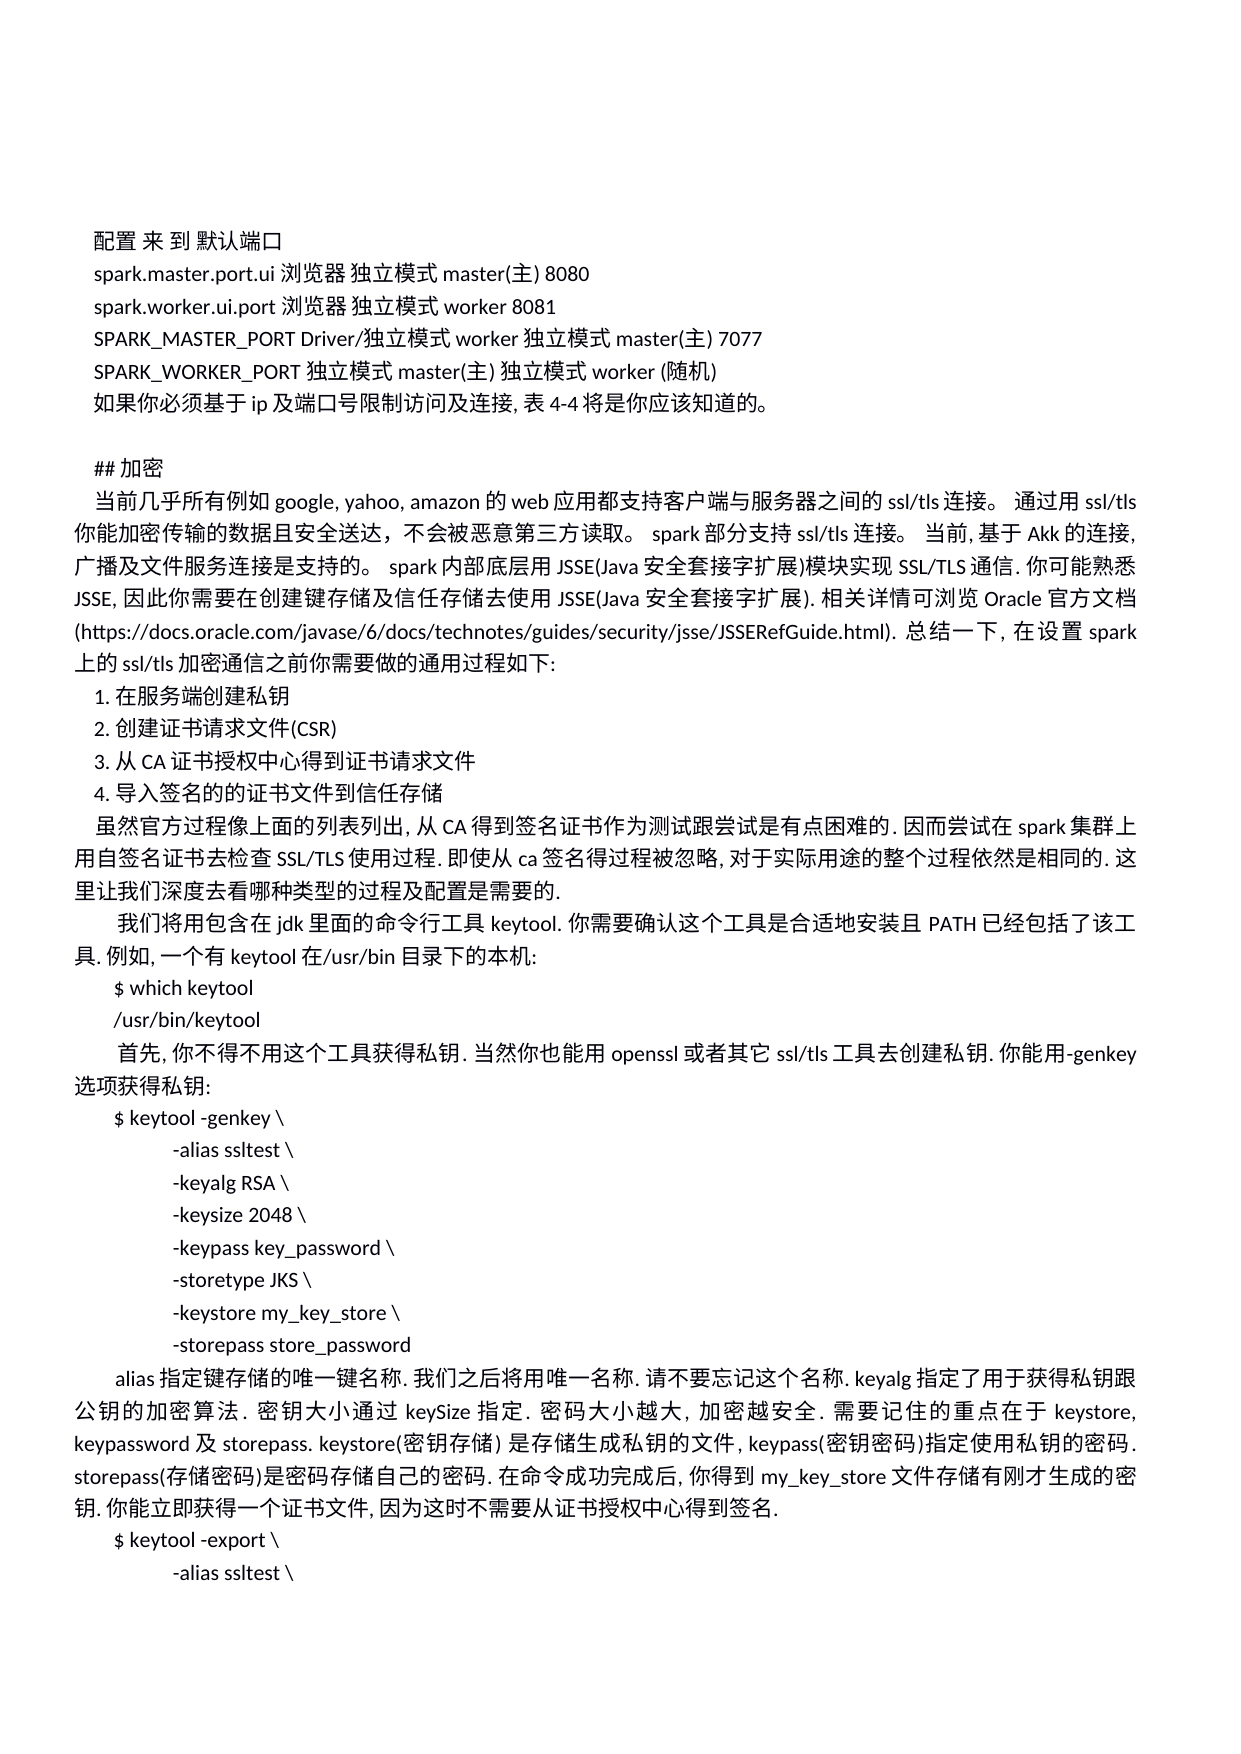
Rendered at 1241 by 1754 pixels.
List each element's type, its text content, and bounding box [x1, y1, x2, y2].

text 3. 从CA证书授权中心得到证书请求文件 [74, 743, 1137, 776]
text 1. 在服务端创建私钥 [74, 678, 1137, 711]
text -keypass key_password \ [74, 1231, 1137, 1263]
text spark.master.port.ui 浏览器 独立模式master(主) 8080 [74, 256, 1137, 288]
text spark.worker.ui.port 浏览器 独立模式worker 8081 [74, 288, 1137, 321]
text 2. 创建证书请求文件(CSR) [74, 711, 1137, 743]
text 如果你必须基于ip及端口号限制访问及连接, 表4-4将是你应该知道的。 [74, 386, 1137, 418]
text -alias ssltest \ [74, 1133, 1137, 1166]
text $ keytool -export \ [74, 1523, 1137, 1556]
text $ which keytool [74, 971, 1137, 1003]
text 当前几乎所有例如google, yahoo, amazon的web应用都支持客户端与服务器之间的ssl/tls连接。 通过用ssl/tls你能加密传输的数据且安全送达，不会被恶意第三方读取。 spark部分支持ssl/tls连接。 当前, 基于Akk的连接, 广播及文件服务连接是支持的。 spark内部底层用JSSE(Java安全套接字扩展)模块实现SSL/TLS通信. 你可能熟悉JSSE, 因此你需要在创建键存储及信任存储去使用JSSE(Java安全套接字扩展). 相关详情可浏览Oracle官方文档(https://docs.oracle.com/javase/6/docs/technotes/guides/security/jsse/JSSERefGuide.html). 总结一下, 在设置spark上的ssl/tls加密通信之前你需要做的通用过程如下: [74, 483, 1137, 678]
text 我们将用包含在jdk里面的命令行工具keytool. 你需要确认这个工具是合适地安装且PATH已经包括了该工具. 例如, 一个有keytool在/usr/bin目录下的本机: [74, 906, 1137, 971]
text SPARK_MASTER_PORT Driver/独立模式worker 独立模式master(主) 7077 [74, 321, 1137, 353]
text SPARK_WORKER_PORT 独立模式master(主) 独立模式worker (随机) [74, 353, 1137, 386]
text ## 加密 [74, 451, 1137, 483]
text 首先, 你不得不用这个工具获得私钥. 当然你也能用openssl或者其它ssl/tls工具去创建私钥. 你能用-genkey选项获得私钥: [74, 1036, 1137, 1101]
text -storetype JKS \ [74, 1263, 1137, 1296]
text -storepass store_password [74, 1328, 1137, 1361]
text -alias ssltest \ [74, 1556, 1137, 1588]
text /usr/bin/keytool [74, 1003, 1137, 1036]
text 4. 导入签名的的证书文件到信任存储 [74, 776, 1137, 808]
text -keysize 2048 \ [74, 1198, 1137, 1231]
text 虽然官方过程像上面的列表列出, 从CA得到签名证书作为测试跟尝试是有点困难的. 因而尝试在spark集群上用自签名证书去检查SSL/TLS使用过程. 即使从ca签名得过程被忽略, 对于实际用途的整个过程依然是相同的. 这里让我们深度去看哪种类型的过程及配置是需要的. [74, 808, 1137, 906]
text $ keytool -genkey \ [74, 1101, 1137, 1133]
text -keystore my_key_store \ [74, 1296, 1137, 1328]
text -keyalg RSA \ [74, 1166, 1137, 1198]
text 配置 来 到 默认端口 [74, 223, 1137, 256]
text alias指定键存储的唯一键名称. 我们之后将用唯一名称. 请不要忘记这个名称. keyalg指定了用于获得私钥跟公钥的加密算法. 密钥大小通过keySize指定. 密码大小越大, 加密越安全. 需要记住的重点在于keystore, keypassword及storepass. keystore(密钥存储) 是存储生成私钥的文件, keypass(密钥密码)指定使用私钥的密码. storepass(存储密码)是密码存储自己的密码. 在命令成功完成后, 你得到my_key_store文件存储有刚才生成的密钥. 你能立即获得一个证书文件, 因为这时不需要从证书授权中心得到签名. [74, 1361, 1137, 1523]
